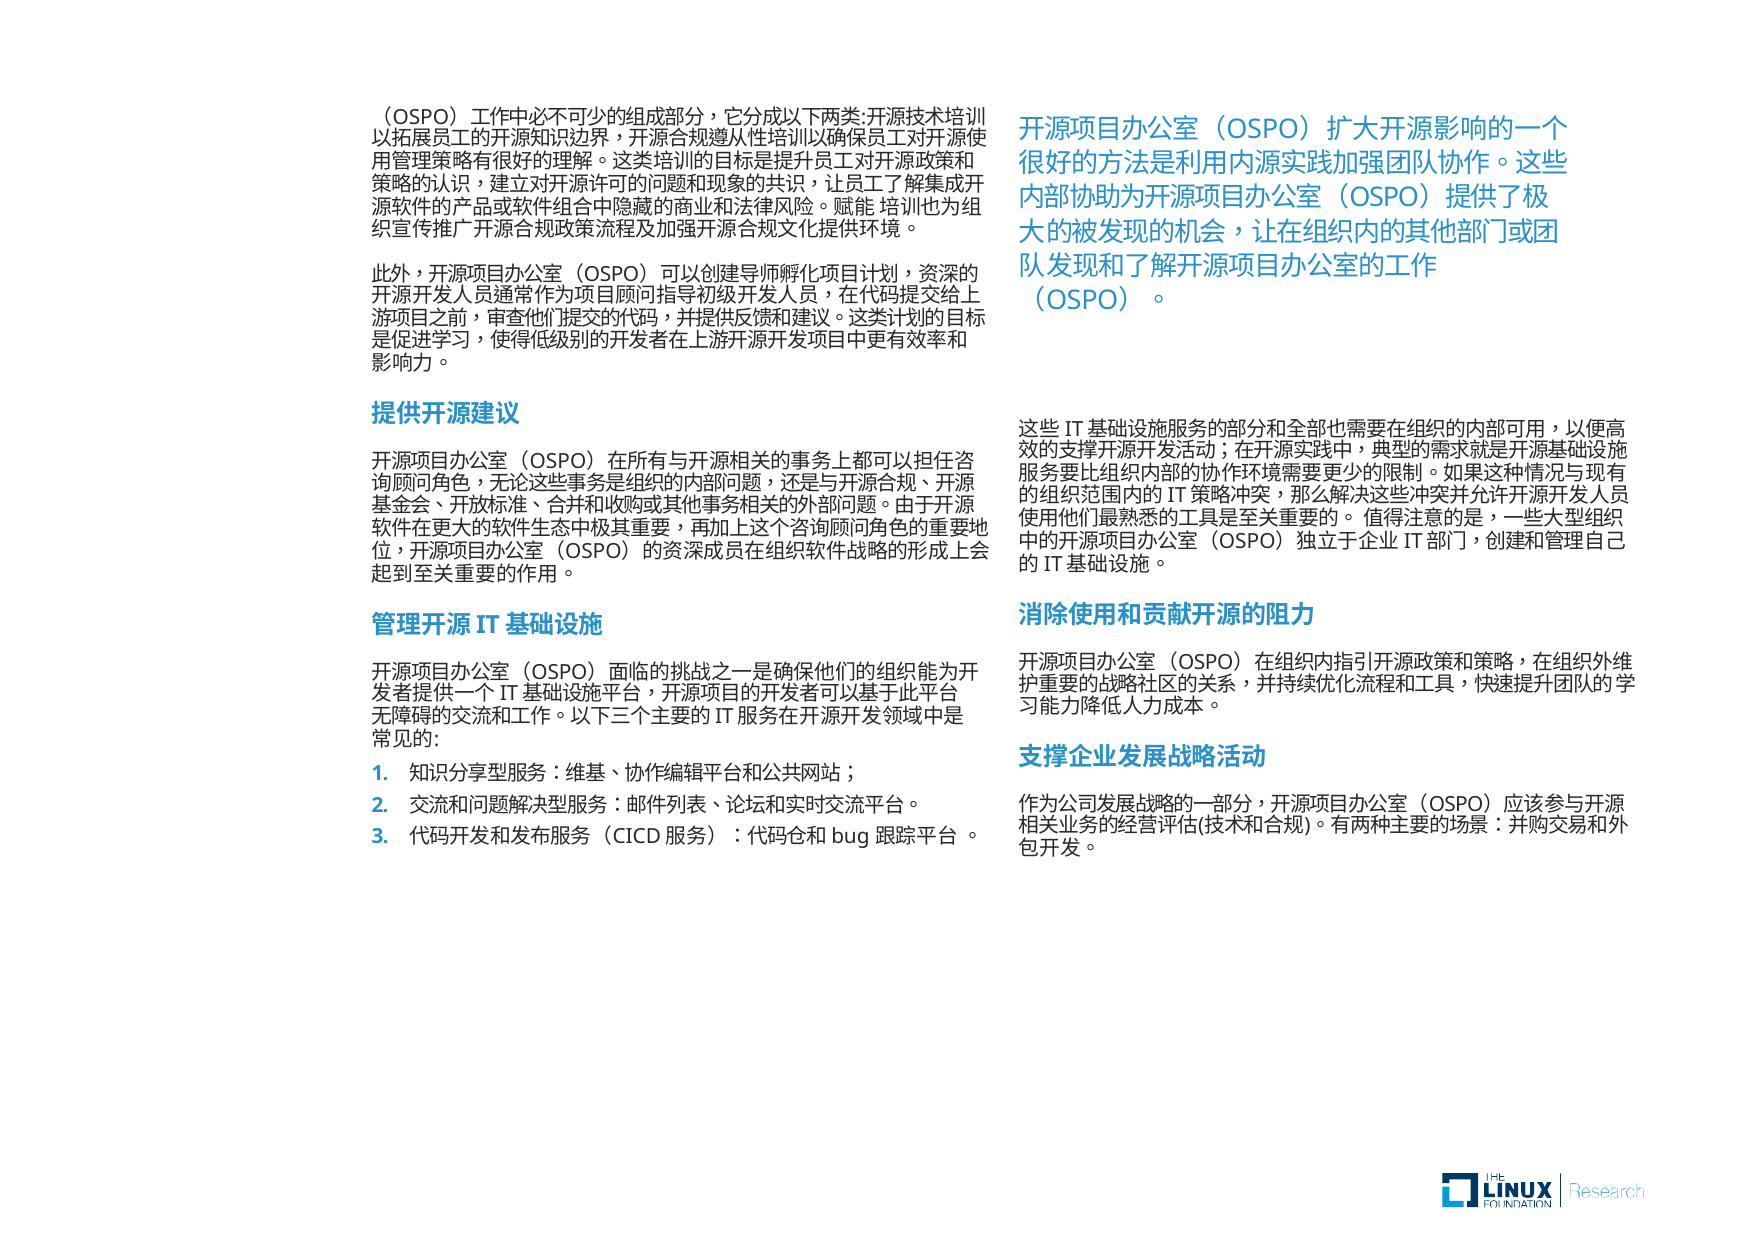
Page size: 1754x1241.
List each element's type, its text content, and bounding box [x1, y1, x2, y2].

text 开源项目办公室（OSPO）在组织内指引开源政策和策略，在组织外维护重要的战略社区的关系，并持续优化流程和工具，快速提升团队的学习能力降低人力成本。 [1019, 652, 1636, 720]
text 开源项目办公室（OSPO）面临的挑战之一是确保他们的组织能为开发者提供一个IT基础设施平台，开源项目的开发者可以基于此平台 无障碍的交流和工作。以下三个主要的IT服务在开源开发领域中是常见的: [371, 661, 983, 752]
text 此外，开源项目办公室（OSPO）可以创建导师孵化项目计划，资深的开源开发人员通常作为项目顾问指导初级开发人员，在代码提交给上游项目之前，审查他们提交的代码，并提供反馈和建议。这类计划的目标是促进学习，使得低级别的开发者在上游开源开发项目中更有效率和影响力。 [371, 263, 987, 377]
text 开源项目办公室（OSPO）在所有与开源相关的事务上都可以担任咨询顾问角色，无论这些事务是组织的内部问题，还是与开源合规、开源基金会、开放标准、合并和收购或其他事务相关的外部问题。由于开源软件在更大的软件生态中极其重要，再加上这个咨询顾问角色的重要地位，开源项目办公室（OSPO）的资深成员在组织软件战略的形成上会起到至关重要的作用。 [371, 451, 993, 587]
picture [1521, 1182, 1552, 1198]
list 知识分享型服务：维基、协作编辑平台和公共网站； [371, 758, 993, 787]
text 这些IT基础设施服务的部分和全部也需要在组织的内部可用，以便高效的支撑开源开发活动；在开源实践中，典型的需求就是开源基础设施服务要比组织内部的协作环境需要更少的限制。如果这种情况与现有的组织范围内的IT策略冲突，那么解决这些冲突并允许开源开发人员使用他们最熟悉的工具是至关重要的。 值得注意的是，一些大型组织中的开源项目办公室（OSPO）独立于企业IT部门，创建和管理自己的IT基础设施。 [1019, 418, 1636, 577]
subtitle 支撑企业发展战略活动 [1019, 738, 1754, 772]
text （OSPO）工作中必不可少的组成部分，它分成以下两类:开源技术培训以拓展员工的开源知识边界，开源合规遵从性培训以确保员工对开源使用管理策略有很好的理解。这类培训的目标是提升员工对开源政策和策略的认识，建立对开源许可的问题和现象的共识，让员工了解集成开源软件的产品或软件组合中隐藏的商业和法律风险。赋能 培训也为组织宣传推广开源合规政策流程及加强开源合规文化提供环境。 [371, 106, 990, 243]
subtitle 消除使用和贡献开源的阻力 [1019, 597, 1754, 631]
subtitle 提供开源建议 [371, 396, 993, 430]
subtitle 开源项目办公室（OSPO）扩大开源影响的一个很好的方法是利用内源实践加强团队协作。这些内部协助为开源项目办公室（OSPO）提供了极大的被发现的机会，让在组织内的其他部门或团队发现和了解开源项目办公室的工作（OSPO）。 [1019, 111, 1573, 318]
list 交流和问题解决型服务：邮件列表、论坛和实时交流平台。 [371, 790, 993, 818]
text 作为公司发展战略的一部分，开源项目办公室（OSPO）应该参与开源相关业务的经营评估(技术和合规)。有两种主要的场景：并购交易和外包开发。 [1019, 793, 1632, 862]
picture [1570, 1183, 1644, 1198]
subtitle 管理开源IT基础设施 [371, 606, 993, 641]
list 代码开发和发布服务（CICD服务）：代码仓和 bug 跟踪平台 。 [371, 822, 993, 850]
